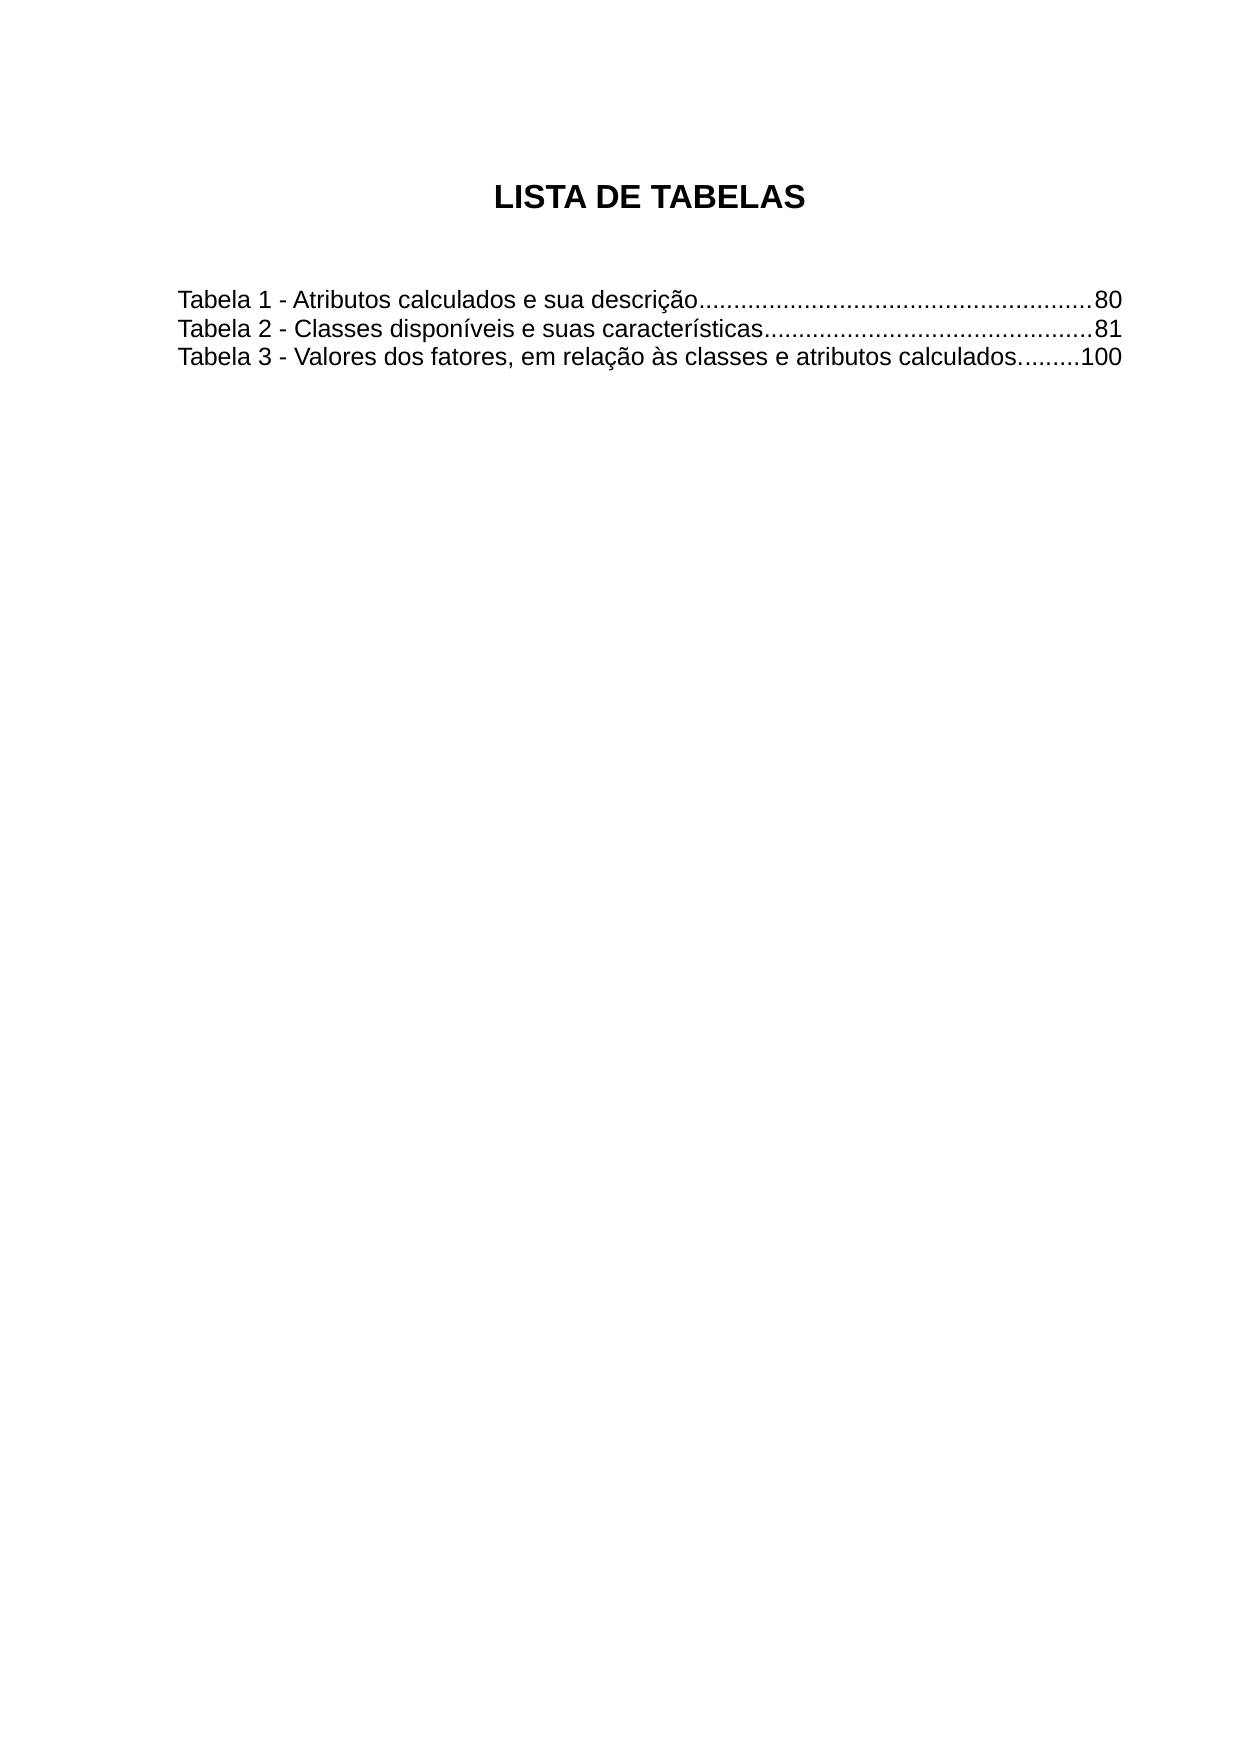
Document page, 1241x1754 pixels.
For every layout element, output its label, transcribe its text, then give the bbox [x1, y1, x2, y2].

text Lista de tabelas [177, 177, 1122, 216]
text Tabela 1 - Atributos calculados e sua descrição 80 [177, 285, 1122, 313]
text Tabela 3 - Valores dos fatores, em relação às classes e atributos calculados. 100 [177, 342, 1122, 371]
text Tabela 2 - Classes disponíveis e suas características 81 [177, 313, 1122, 342]
